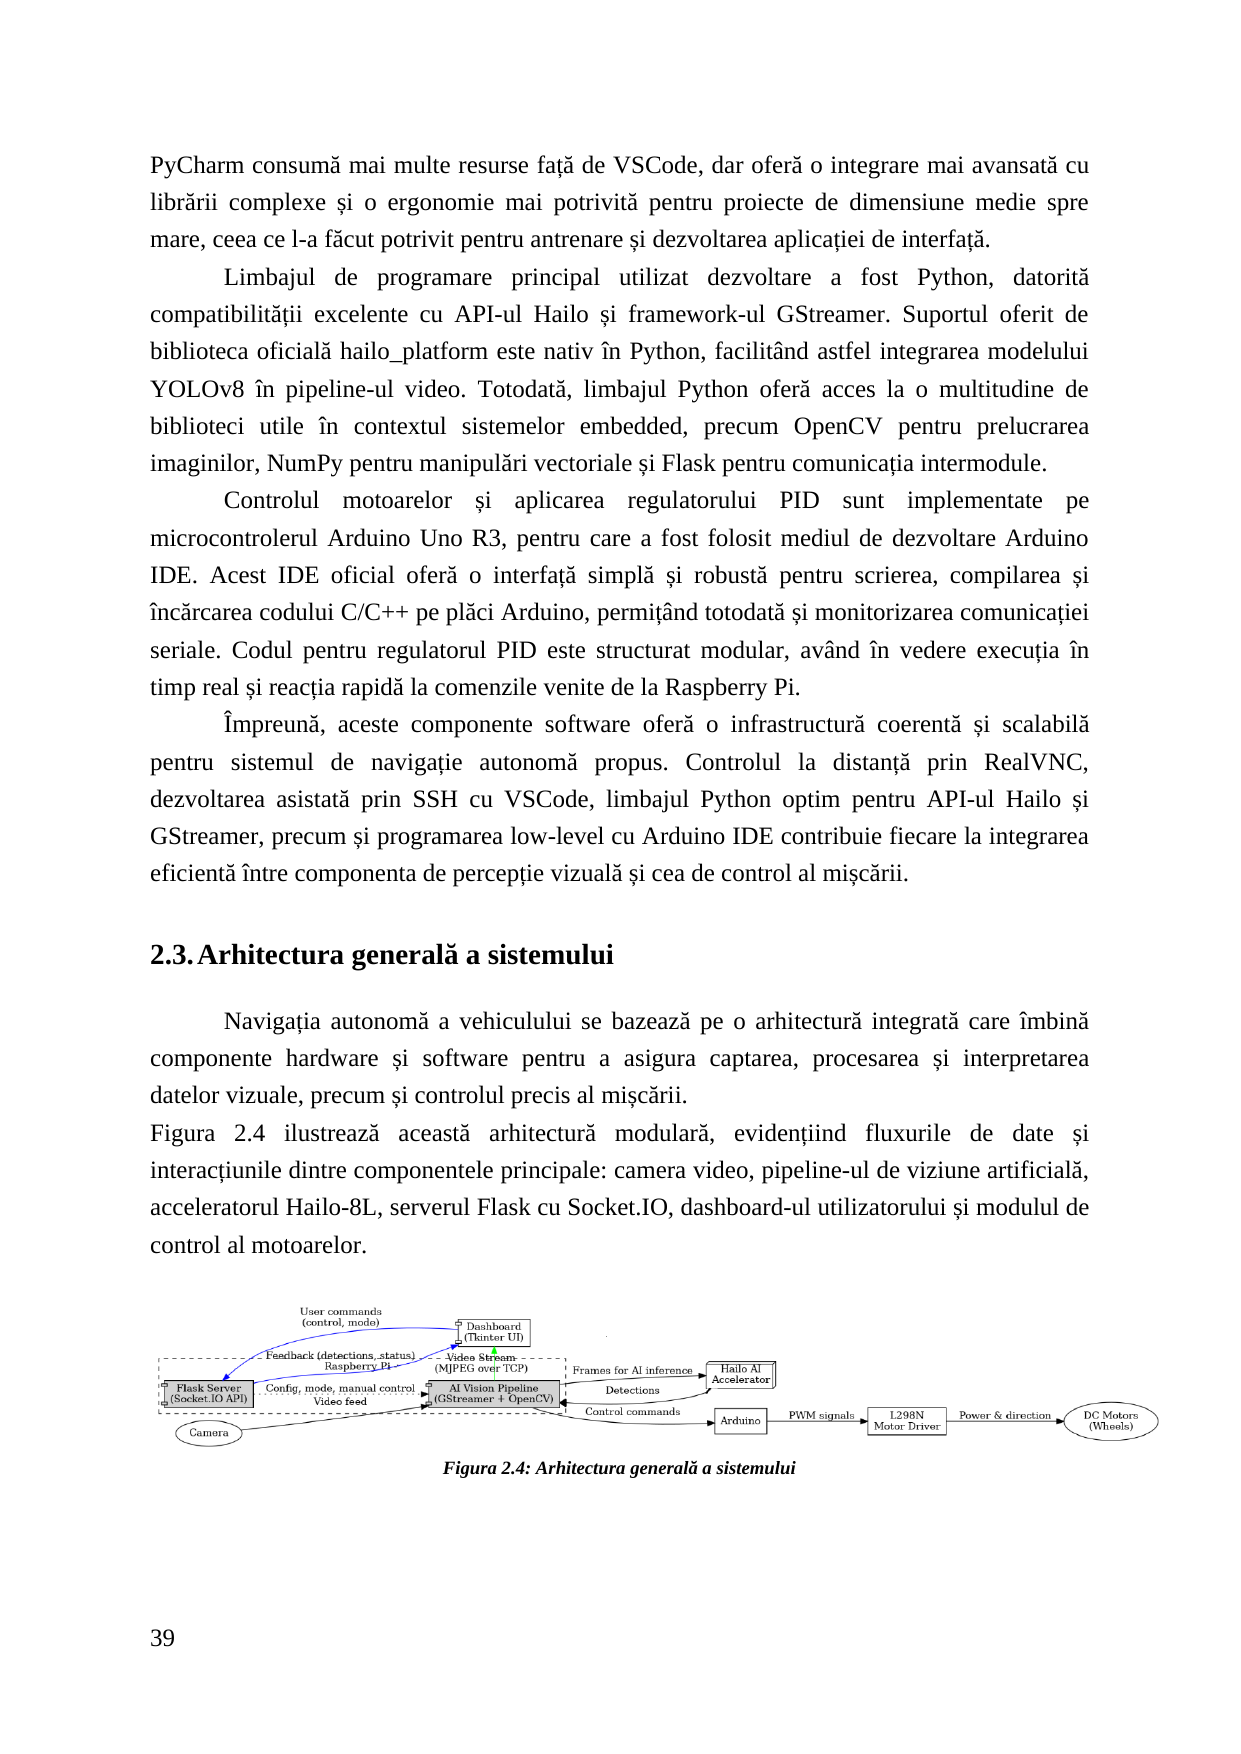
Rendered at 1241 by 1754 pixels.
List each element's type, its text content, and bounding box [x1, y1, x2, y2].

text Figura 2.4: Arhitectura generală a sistemului [150, 1457, 1090, 1479]
text Limbajul de programare principal utilizat dezvoltare a fost Python, datorită compatibilității excelente cu API-ul Hailo și framework-ul GStreamer. Suportul oferit de biblioteca oficială hailo_platform este nativ în Python, facilitând astfel integrarea modelului YOLOv8 în pipeline-ul video. Totodată, limbajul Python oferă acces la o multitudine de biblioteci utile în contextul sistemelor embedded, precum OpenCV pentru prelucrarea imaginilor, NumPy pentru manipulări vectoriale și Flask pentru comunicația intermodule. [150, 262, 1090, 477]
text Controlul motoarelor și aplicarea regulatorului PID sunt implementate pe microcontrolerul Arduino Uno R3, pentru care a fost folosit mediul de dezvoltare Arduino IDE. Acest IDE oficial oferă o interfață simplă și robustă pentru scrierea, compilarea și încărcarea codului C/C++ pe plăci Arduino, permițând totodată și monitorizarea comunicației seriale. Codul pentru regulatorul PID este structurat modular, având în vedere execuția în timp real și reacția rapidă la comenzile venite de la Raspberry Pi. [150, 486, 1090, 701]
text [150, 150, 1090, 253]
text Împreună, aceste componente software oferă o infrastructură coerentă și scalabilă pentru sistemul de navigație autonomă propus. Controlul la distanță prin RealVNC, dezvoltarea asistată prin SSH cu VSCode, limbajul Python optim pentru API-ul Hailo și GStreamer, precum și programarea low-level cu Arduino IDE contribuie fiecare la integrarea eficientă între componenta de percepție vizuală și cea de control al mișcării. [150, 709, 1090, 887]
text Navigația autonomă a vehiculului se bazează pe o arhitectură integrată care îmbină componente hardware și software pentru a asigura captarea, procesarea și interpretarea datelor vizuale, precum și controlul precis al mișcării. [150, 1006, 1090, 1109]
picture [150, 1304, 1161, 1449]
text Figura 2.4 ilustrează această arhitectură modulară, evidențiind fluxurile de date și interacțiunile dintre componentele principale: camera video, pipeline-ul de viziune artificială, acceleratorul Hailo-8L, serverul Flask cu Socket.IO, dashboard-ul utilizatorului și modulul de control al motoarelor. [150, 1118, 1090, 1258]
subtitle Arhitectura generală a sistemului [150, 937, 1090, 971]
